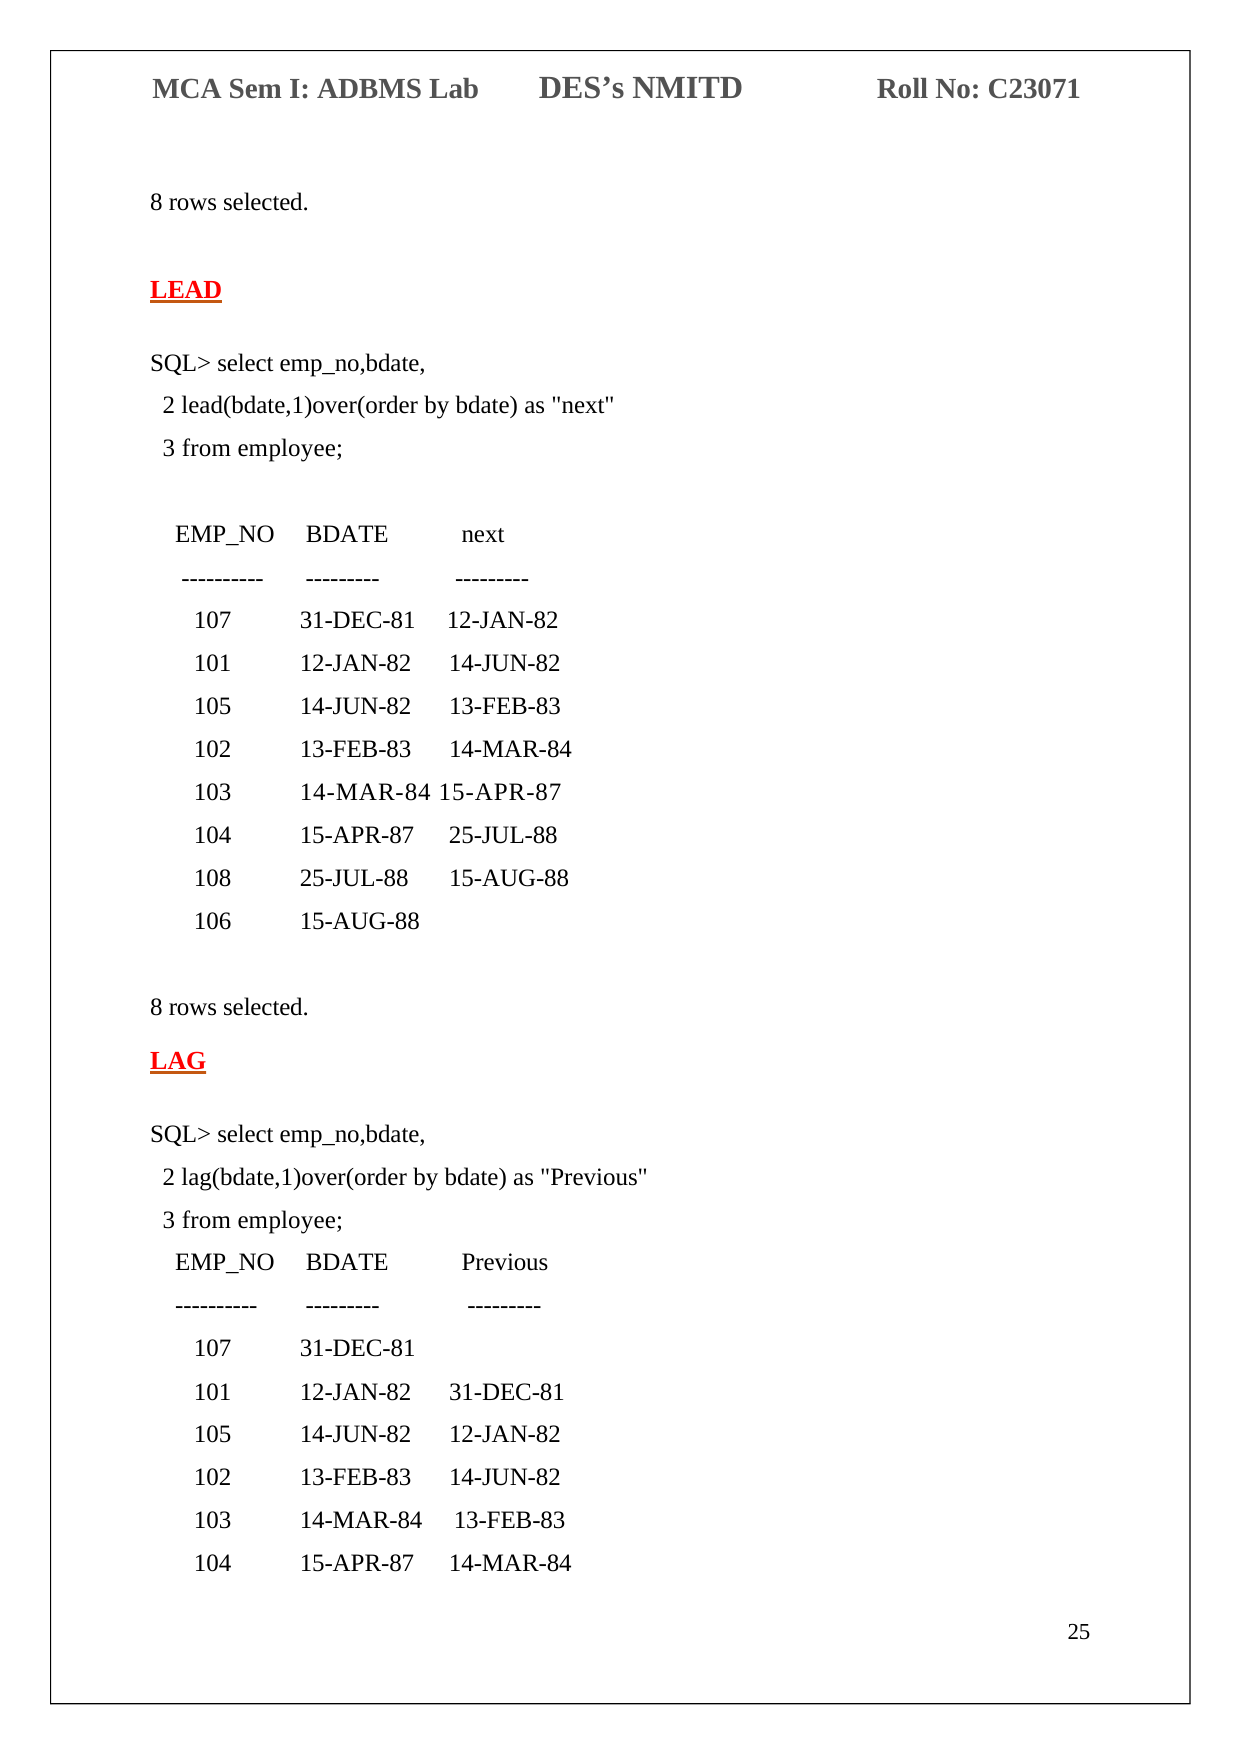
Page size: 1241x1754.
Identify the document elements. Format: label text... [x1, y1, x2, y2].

text 106 15-AUG-88 [194, 907, 421, 935]
text 3 from employee; [162, 1205, 346, 1234]
text 104 15-APR-87 25-JUL-88 [194, 821, 559, 849]
text 107 31-DEC-81 [194, 1334, 417, 1362]
text LAG [150, 1045, 208, 1076]
text 2 lead(bdate,1)over(order by bdate) as "next" [162, 391, 621, 419]
text 101 12-JAN-82 31-DEC-81 [194, 1377, 567, 1406]
text LEAD [150, 274, 225, 305]
text 102 13-FEB-83 14-JUN-82 [194, 1463, 562, 1492]
text EMP_NO BDATE Previous [175, 1248, 550, 1277]
text 105 14-JUN-82 13-FEB-83 [194, 692, 562, 720]
text ---------- --------- --------- [175, 1291, 543, 1320]
text 101 12-JAN-82 14-JUN-82 [194, 649, 563, 678]
text 2 lag(bdate,1)over(order by bdate) as "Previous" [162, 1162, 654, 1191]
text SQL> select emp_no,bdate, [150, 348, 428, 377]
text SQL> select emp_no,bdate, [150, 1119, 428, 1148]
text 102 13-FEB-83 14-MAR-84 [194, 735, 574, 763]
text 8 rows selected. [150, 188, 310, 216]
text MCA Sem I: ADBMS Lab DES’s NMITD Roll No: C23071 [152, 68, 1091, 106]
text 105 14-JUN-82 12-JAN-82 [194, 1420, 562, 1448]
text ---------- --------- --------- [181, 563, 531, 592]
text 103 14-MAR-84 15-APR-87 [194, 778, 565, 806]
text 103 14-MAR-84 13-FEB-83 [194, 1506, 568, 1534]
text 8 rows selected. [150, 993, 310, 1022]
text 107 31-DEC-81 12-JAN-82 [194, 606, 561, 634]
text EMP_NO BDATE next [175, 520, 506, 548]
text 3 from employee; [162, 434, 346, 462]
text 108 25-JUL-88 15-AUG-88 [194, 864, 571, 892]
text 104 15-APR-87 14-MAR-84 [194, 1549, 574, 1577]
text 25 [1067, 1618, 1091, 1644]
